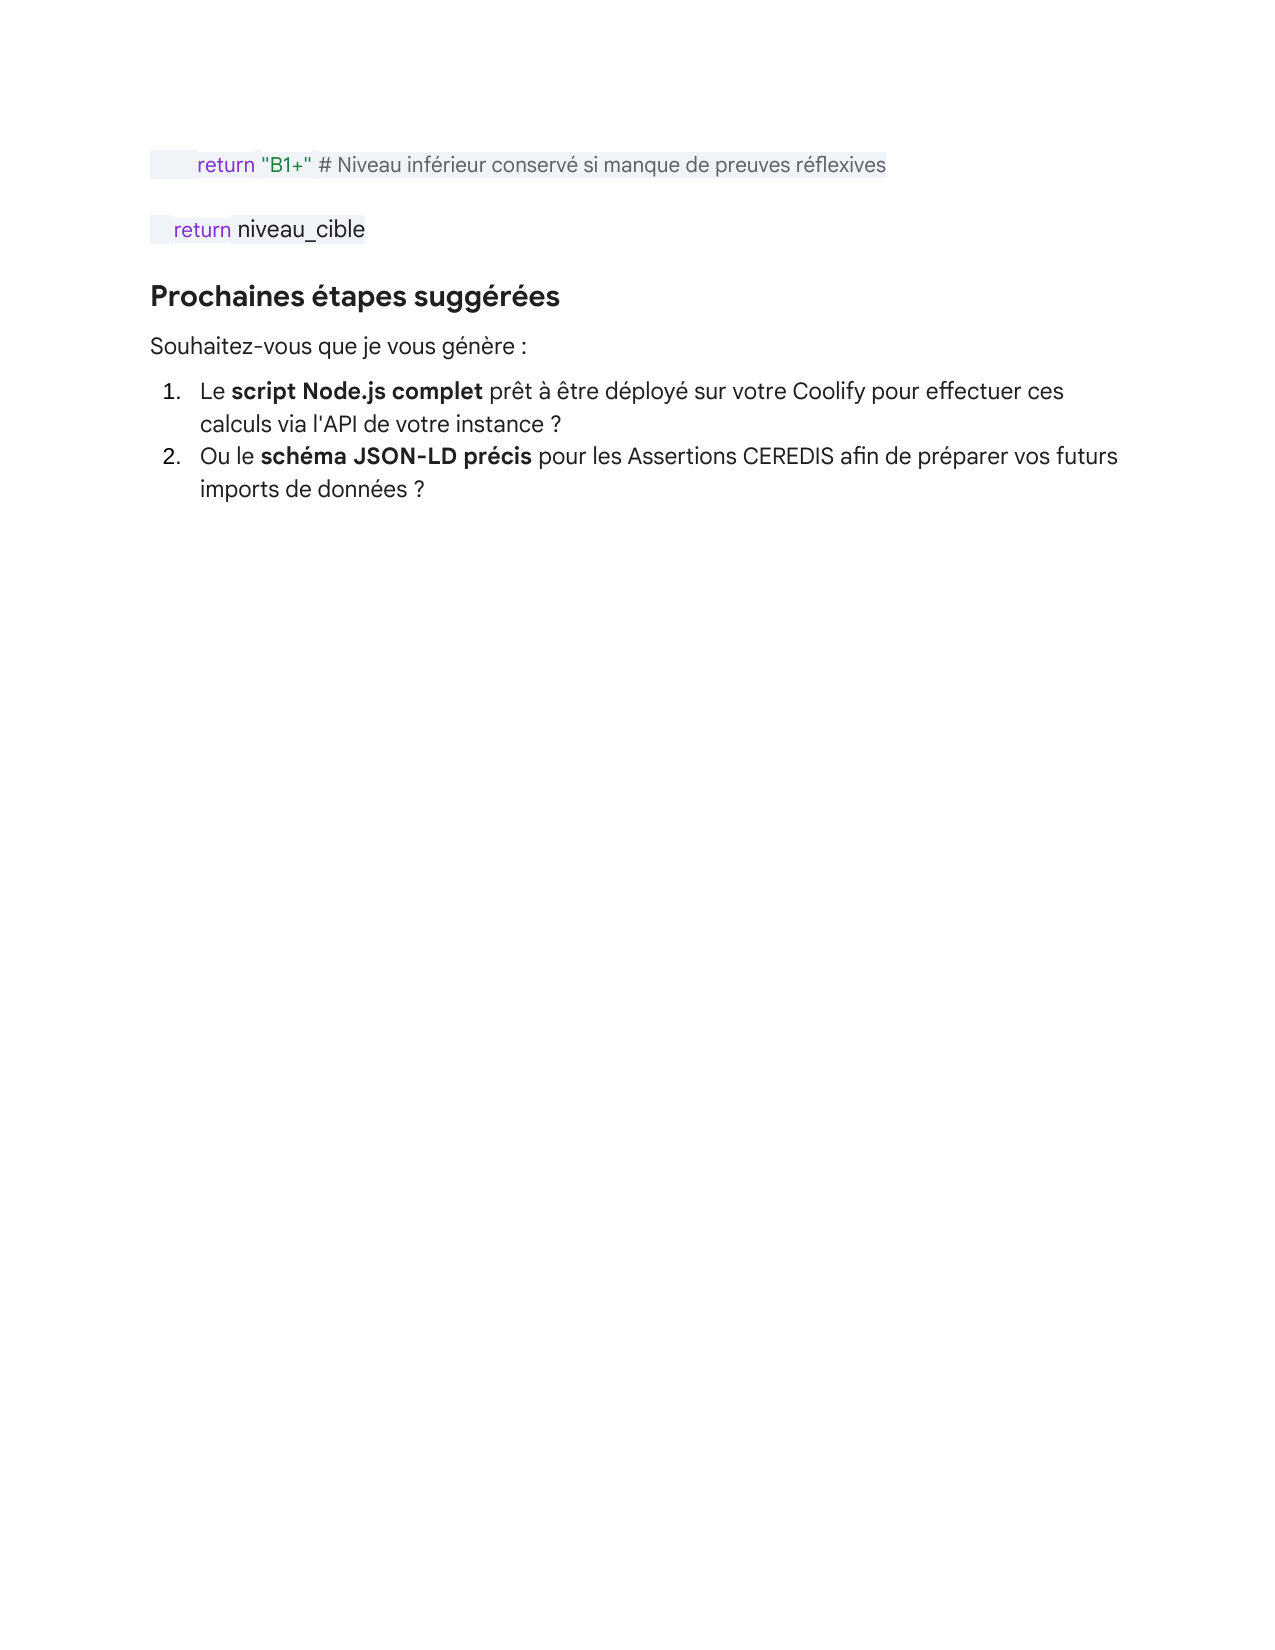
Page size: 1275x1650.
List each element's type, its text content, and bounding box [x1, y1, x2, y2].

list Le script Node.js complet prêt à être déployé sur votre Coolify pour effectuer ces calculs via l'API de votre instance ? [162, 377, 1125, 439]
subtitle Prochaines étapes suggérées [150, 278, 1125, 314]
list Ou le schéma JSON-LD précis pour les Assertions CEREDIS afin de préparer vos futurs imports de données ? [162, 443, 1125, 504]
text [150, 150, 1125, 274]
text Souhaitez-vous que je vous génère : [150, 332, 1125, 361]
